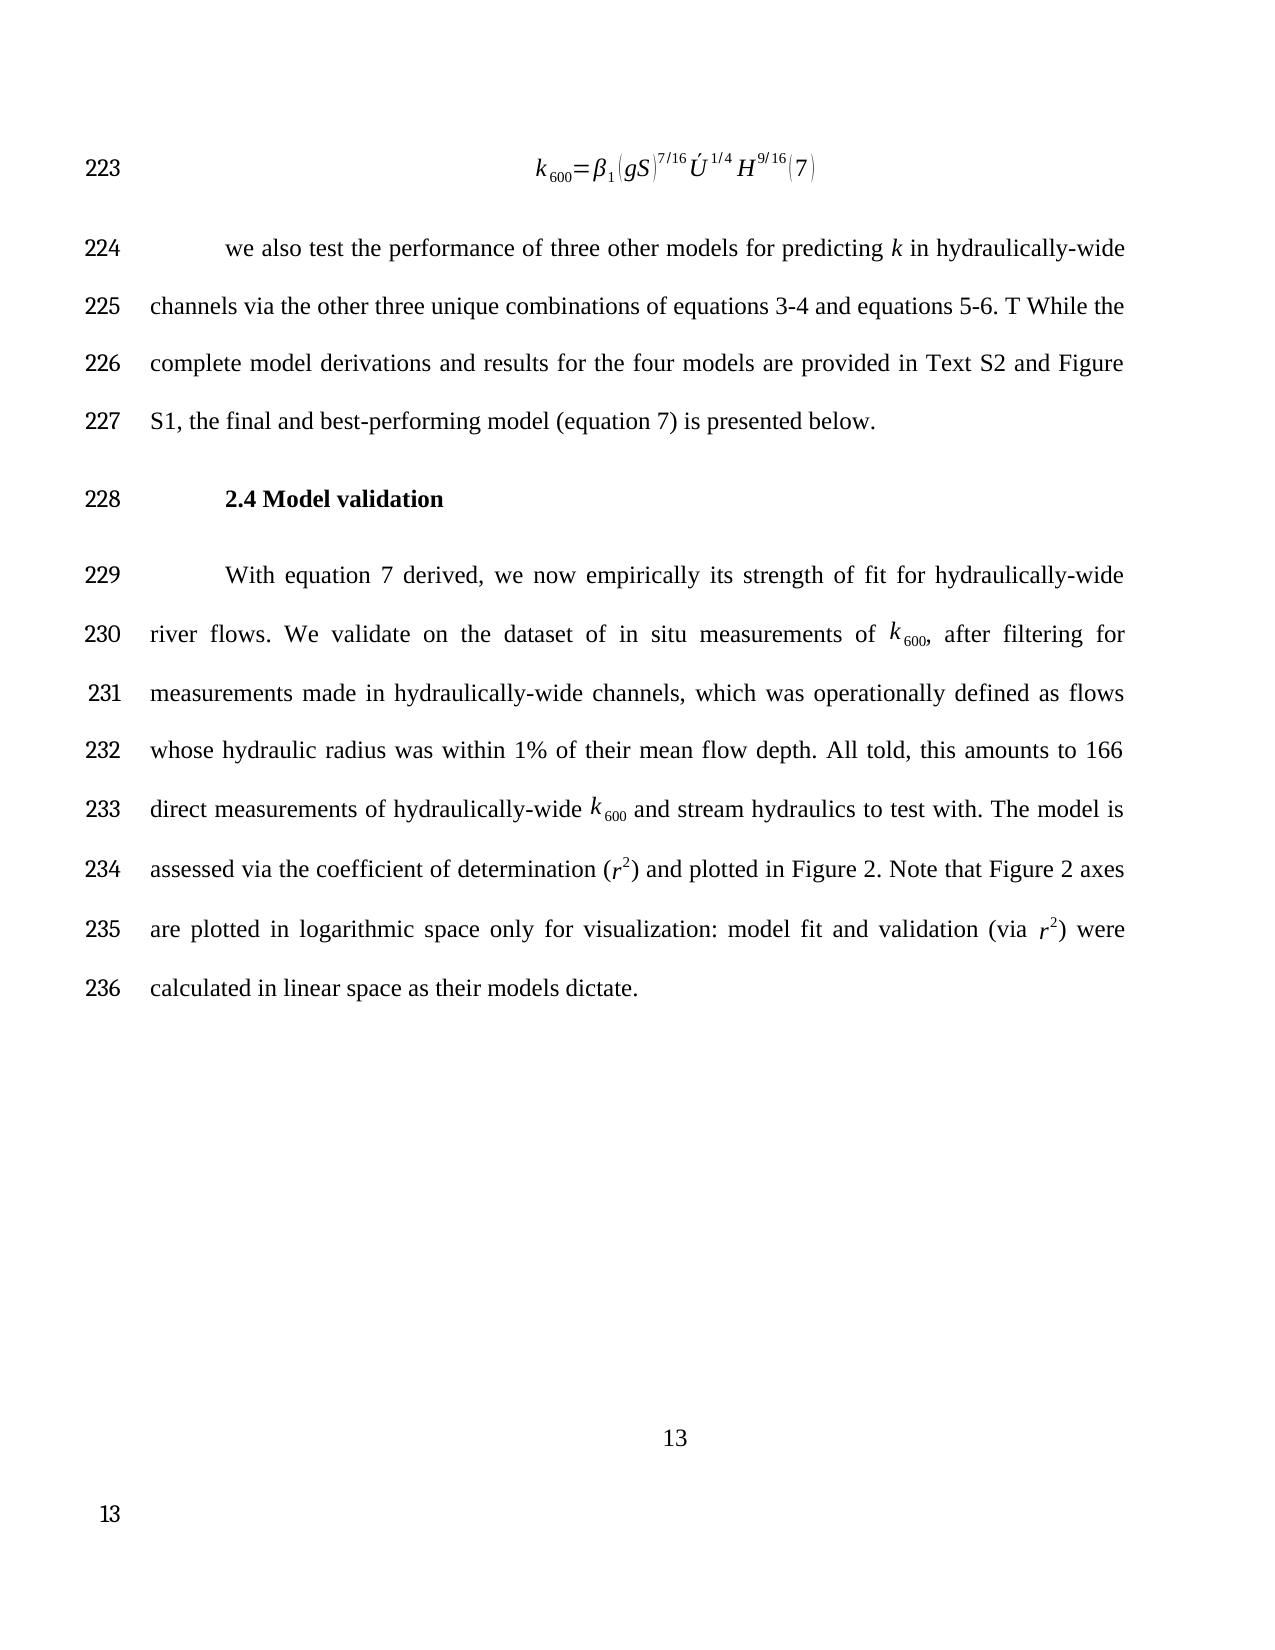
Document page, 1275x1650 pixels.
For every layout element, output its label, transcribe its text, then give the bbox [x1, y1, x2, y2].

text we also test the performance of three other models for predicting k in hydraulically-wide channels via the other three unique combinations of equations 3-4 and equations 5-6. T While the complete model derivations and results for the four models are provided in Text S2 and Figure S1, the final and best-performing model (equation 7) is presented below. [150, 233, 1125, 434]
subtitle 2.4 Model validation [150, 484, 1125, 513]
text With equation 7 derived, we now empirically its strength of fit for hydraulically-wide river flows. We validate on the dataset of in situ measurements of , after filtering for measurements made in hydraulically-wide channels, which was operationally defined as flows whose hydraulic radius was within 1% of their mean flow depth. All told, this amounts to 166 direct measurements of hydraulically-wide and stream hydraulics to test with. The model is assessed via the coefficient of determination () and plotted in Figure 2. Note that Figure 2 axes are plotted in logarithmic space only for visualization: model fit and validation (via ) were calculated in linear space as their models dictate. [150, 560, 1125, 1002]
